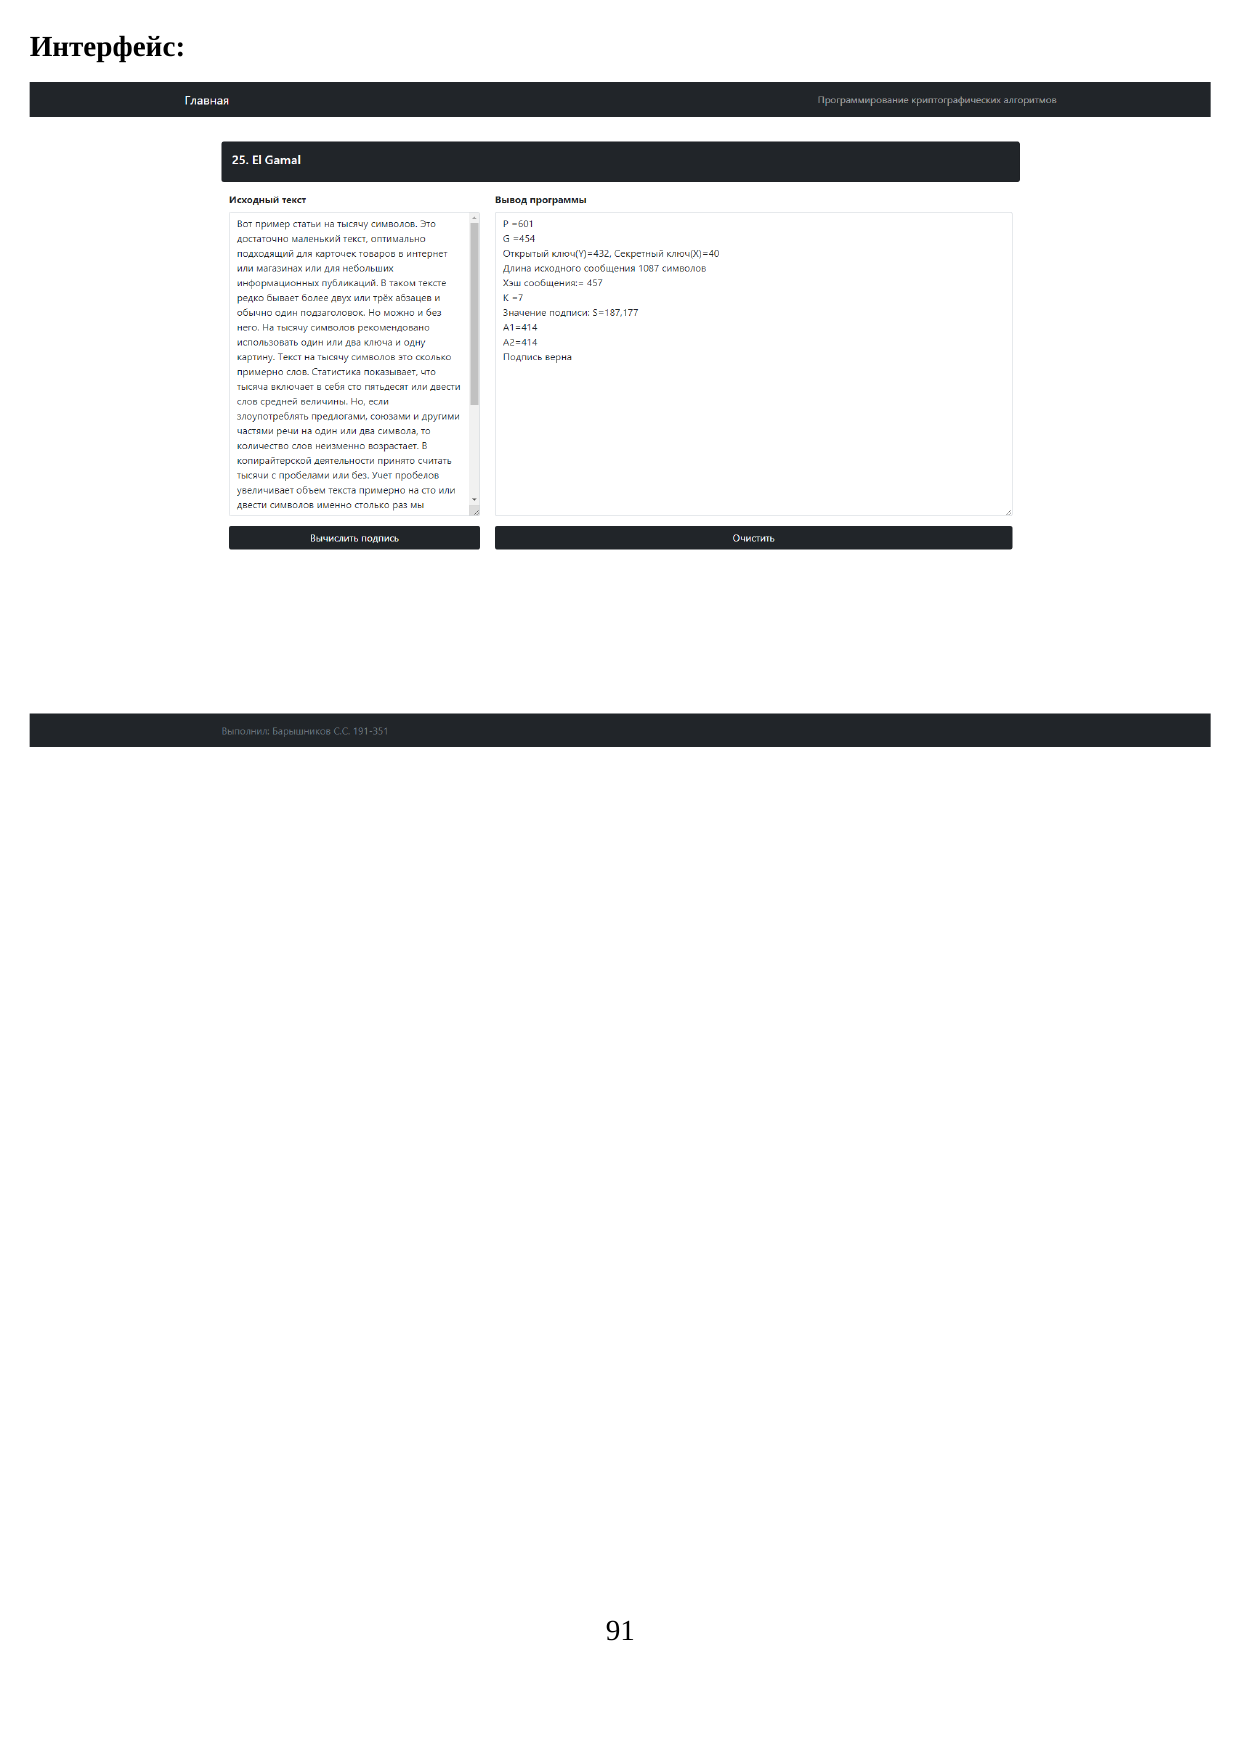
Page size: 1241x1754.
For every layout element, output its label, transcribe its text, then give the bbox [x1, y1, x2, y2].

picture [29, 82, 1211, 747]
text Интерфейс: [29, 29, 1211, 63]
